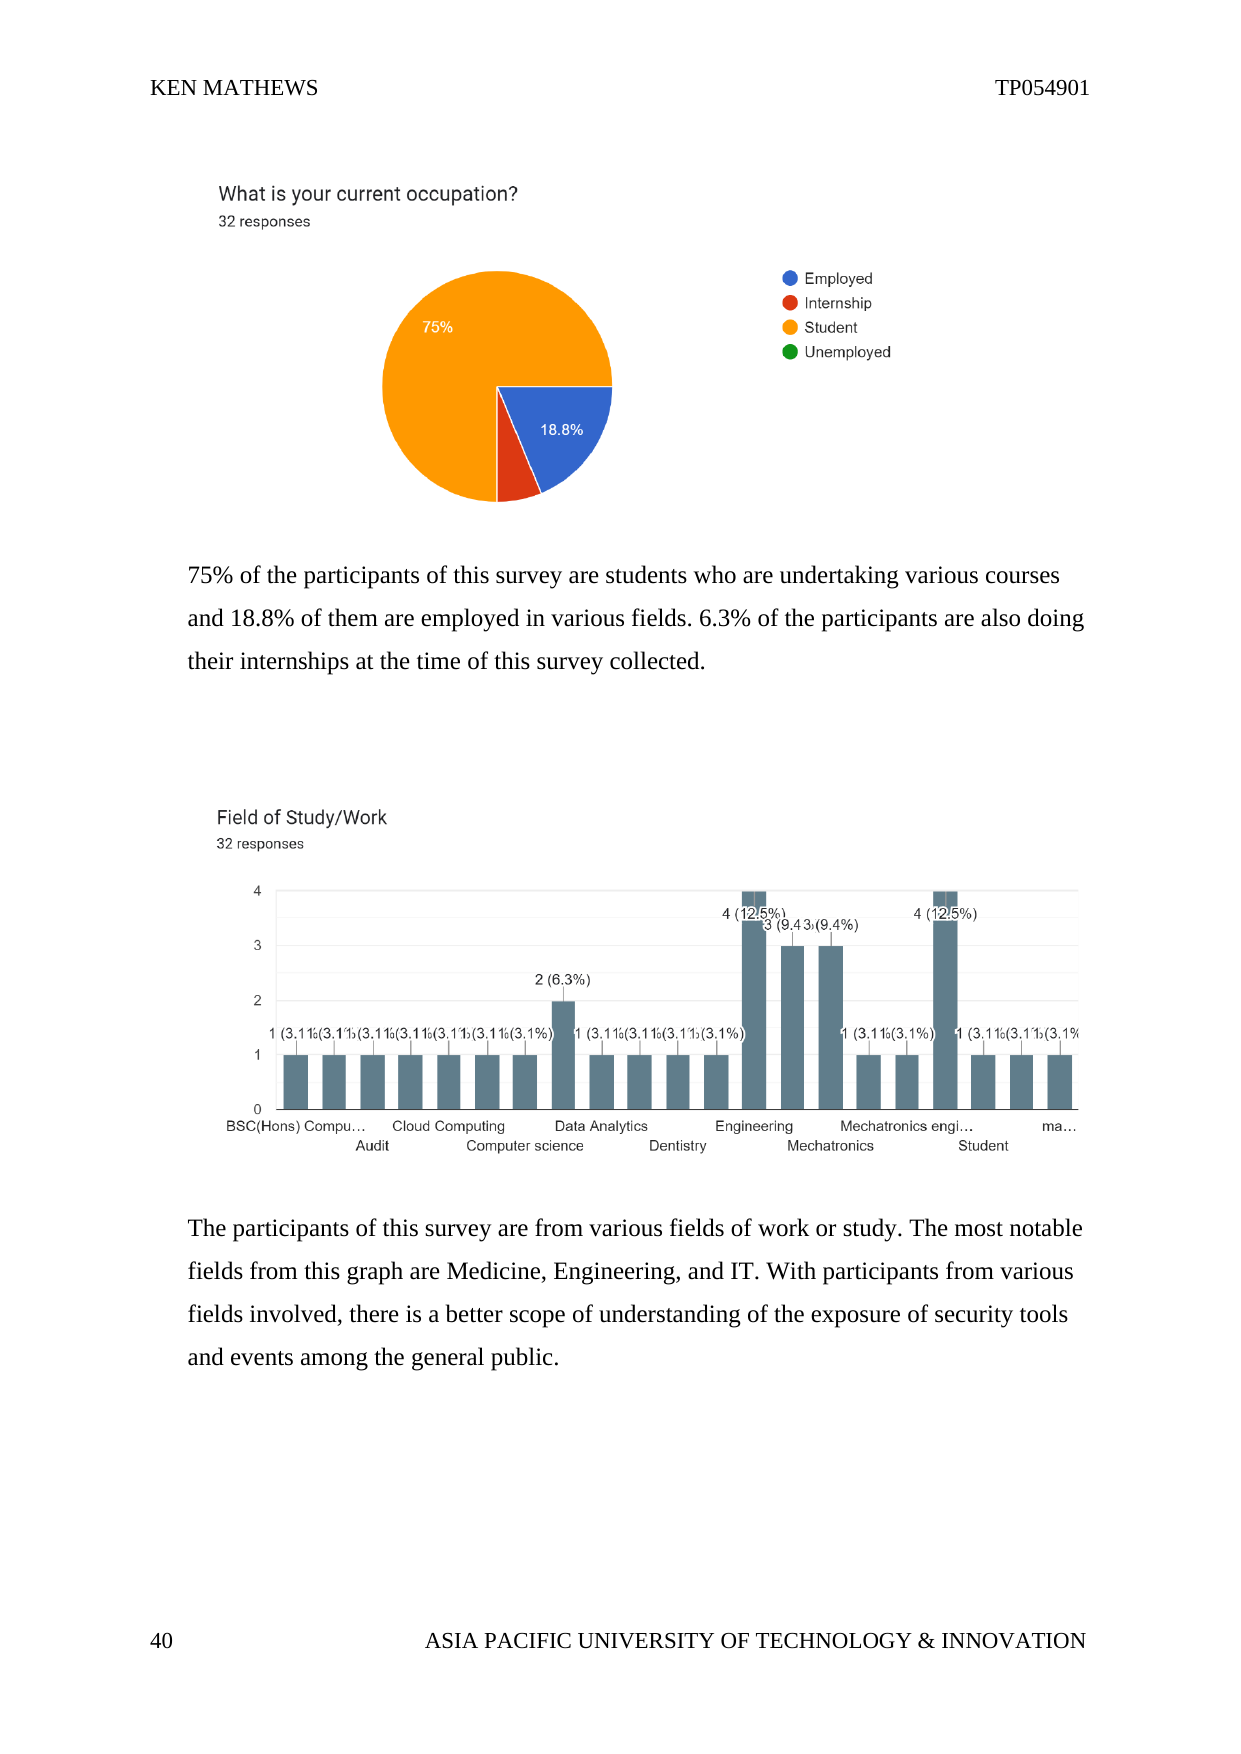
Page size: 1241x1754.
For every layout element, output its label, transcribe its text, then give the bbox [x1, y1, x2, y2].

list The participants of this survey are from various fields of work or study. The most notable fields from this graph are Medicine, Engineering, and IT. With participants from various fields involved, there is a better scope of understanding of the exposure of security tools and events among the general public. [187, 1213, 1090, 1371]
picture [187, 775, 1079, 1200]
picture [187, 150, 1128, 546]
list 75% of the participants of this survey are students who are undertaking various courses and 18.8% of them are employed in various fields. 6.3% of the participants are also doing their internships at the time of this survey collected. [187, 560, 1090, 675]
